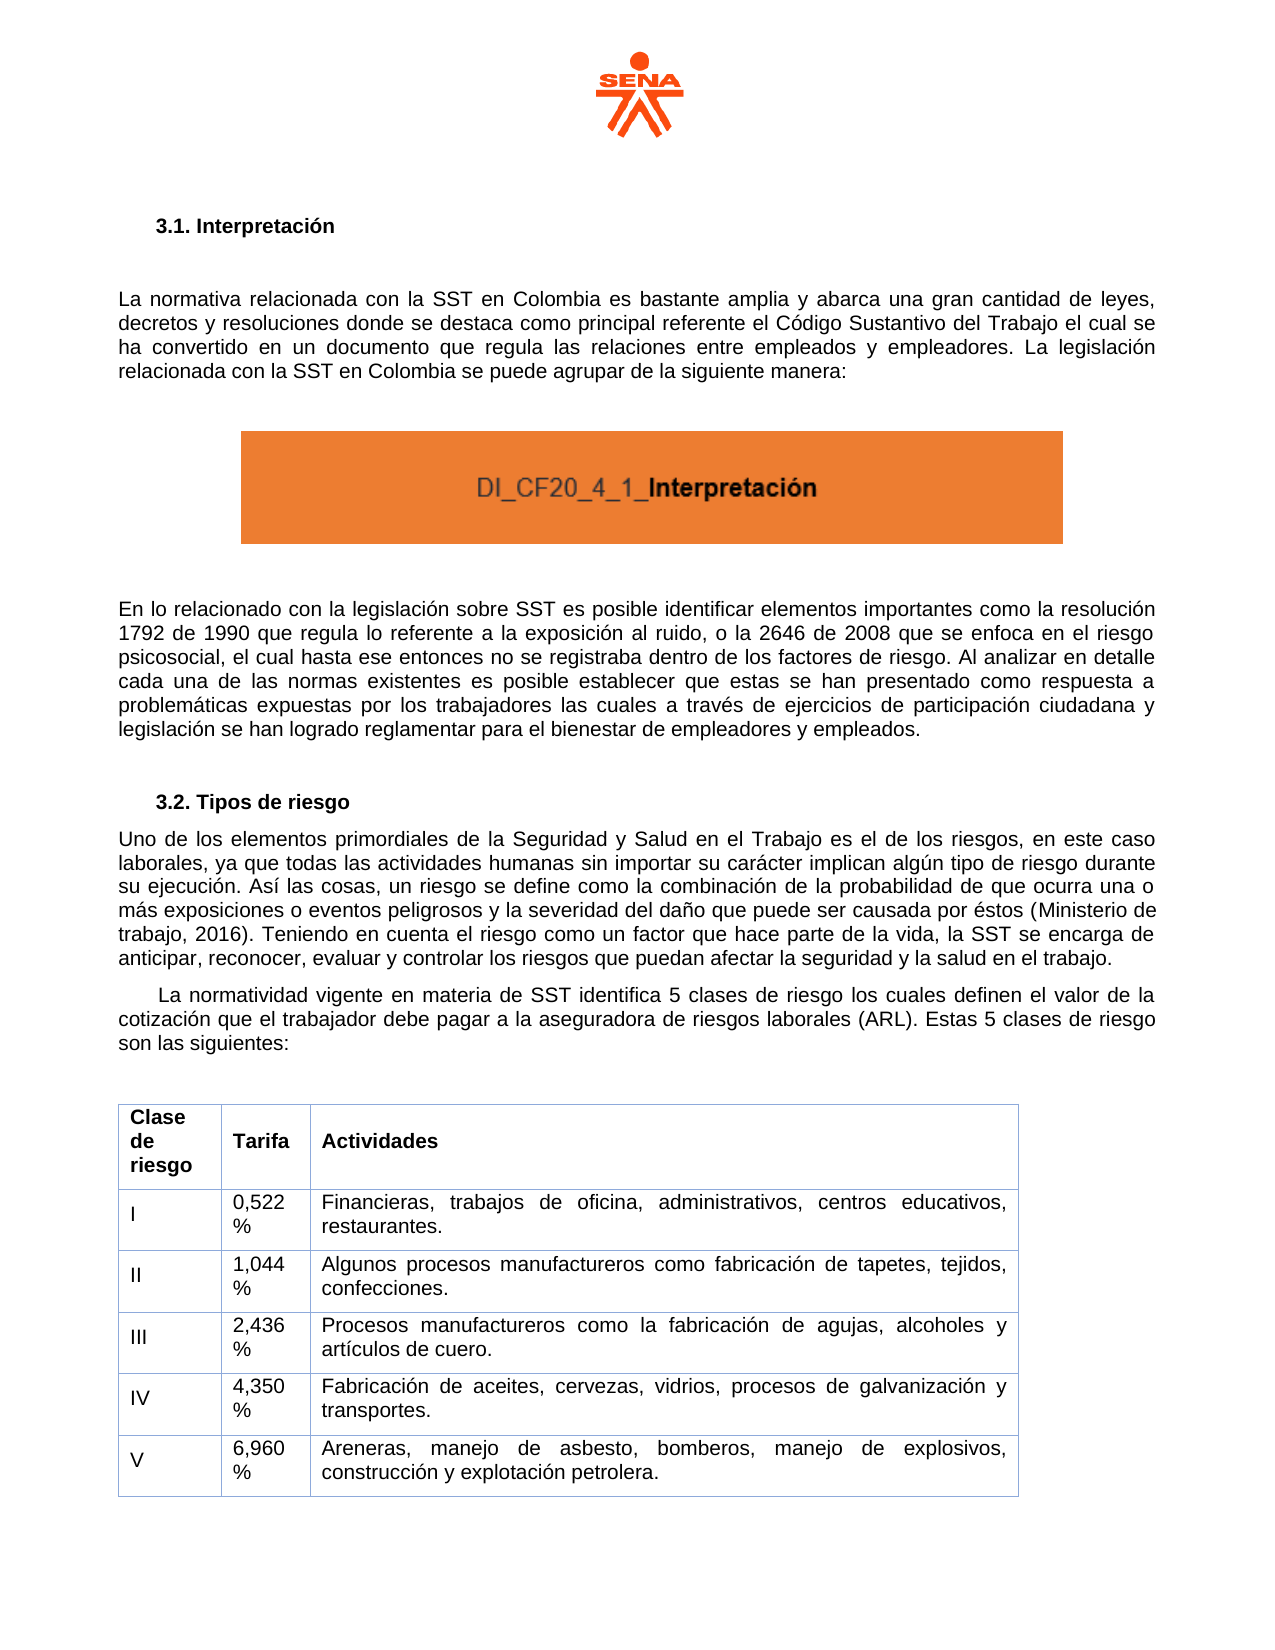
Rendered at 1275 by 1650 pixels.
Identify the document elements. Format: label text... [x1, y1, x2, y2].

table_cell V [119, 1436, 221, 1496]
table_cell Algunos procesos manufactureros como fabricación de tapetes, tejidos, confecciones. [311, 1251, 1018, 1312]
table_cell Areneras, manejo de asbesto, bomberos, manejo de explosivos, construcción y explotación petrolera. [311, 1436, 1018, 1496]
table_cell Procesos manufactureros como la fabricación de agujas, alcoholes y artículos de cuero. [311, 1313, 1018, 1373]
table_cell 2,436 % [222, 1313, 310, 1373]
table_cell 1,044 % [222, 1251, 310, 1312]
subtitle Tipos de riesgo [156, 790, 1157, 814]
table_cell IV [119, 1374, 221, 1435]
picture [585, 48, 690, 142]
text En lo relacionado con la legislación sobre SST es posible identificar elementos importantes como la resolución 1792 de 1990 que regula lo referente a la exposición al ruido, o la 2646 de 2008 que se enfoca en el riesgo psicosocial, el cual hasta ese entonces no se registraba dentro de los factores de riesgo. Al analizar en detalle cada una de las normas existentes es posible establecer que estas se han presentado como respuesta a problemáticas expuestas por los trabajadores las cuales a través de ejercicios de participación ciudadana y legislación se han logrado reglamentar para el bienestar de empleadores y empleados. [118, 597, 1157, 741]
table_header Clase de riesgo [119, 1105, 221, 1189]
subtitle Interpretación [156, 214, 1157, 238]
table_header Actividades [311, 1105, 1018, 1189]
table_cell 6,960 % [222, 1436, 310, 1496]
text La normativa relacionada con la SST en Colombia es bastante amplia y abarca una gran cantidad de leyes, decretos y resoluciones donde se destaca como principal referente el Código Sustantivo del Trabajo el cual se ha convertido en un documento que regula las relaciones entre empleados y empleadores. La legislación relacionada con la SST en Colombia se puede agrupar de la siguiente manera: [118, 287, 1157, 382]
picture [241, 431, 1063, 544]
text Uno de los elementos primordiales de la Seguridad y Salud en el Trabajo es el de los riesgos, en este caso laborales, ya que todas las actividades humanas sin importar su carácter implican algún tipo de riesgo durante su ejecución. Así las cosas, un riesgo se define como la combinación de la probabilidad de que ocurra una o más exposiciones o eventos peligrosos y la severidad del daño que puede ser causada por éstos (Ministerio de trabajo, 2016). Teniendo en cuenta el riesgo como un factor que hace parte de la vida, la SST se encarga de anticipar, reconocer, evaluar y controlar los riesgos que puedan afectar la seguridad y la salud en el trabajo. [118, 826, 1157, 970]
table_header Tarifa [222, 1105, 310, 1189]
table_cell Fabricación de aceites, cervezas, vidrios, procesos de galvanización y transportes. [311, 1374, 1018, 1435]
table_cell 0,522 % [222, 1190, 310, 1250]
text La normatividad vigente en materia de SST identifica 5 clases de riesgo los cuales definen el valor de la cotización que el trabajador debe pagar a la aseguradora de riesgos laborales (ARL). Estas 5 clases de riesgo son las siguientes: [118, 983, 1157, 1054]
table_cell III [119, 1313, 221, 1373]
table_cell II [119, 1251, 221, 1312]
table_cell 4,350 % [222, 1374, 310, 1435]
table_cell I [119, 1190, 221, 1250]
table_cell Financieras, trabajos de oficina, administrativos, centros educativos, restaurantes. [311, 1190, 1018, 1250]
